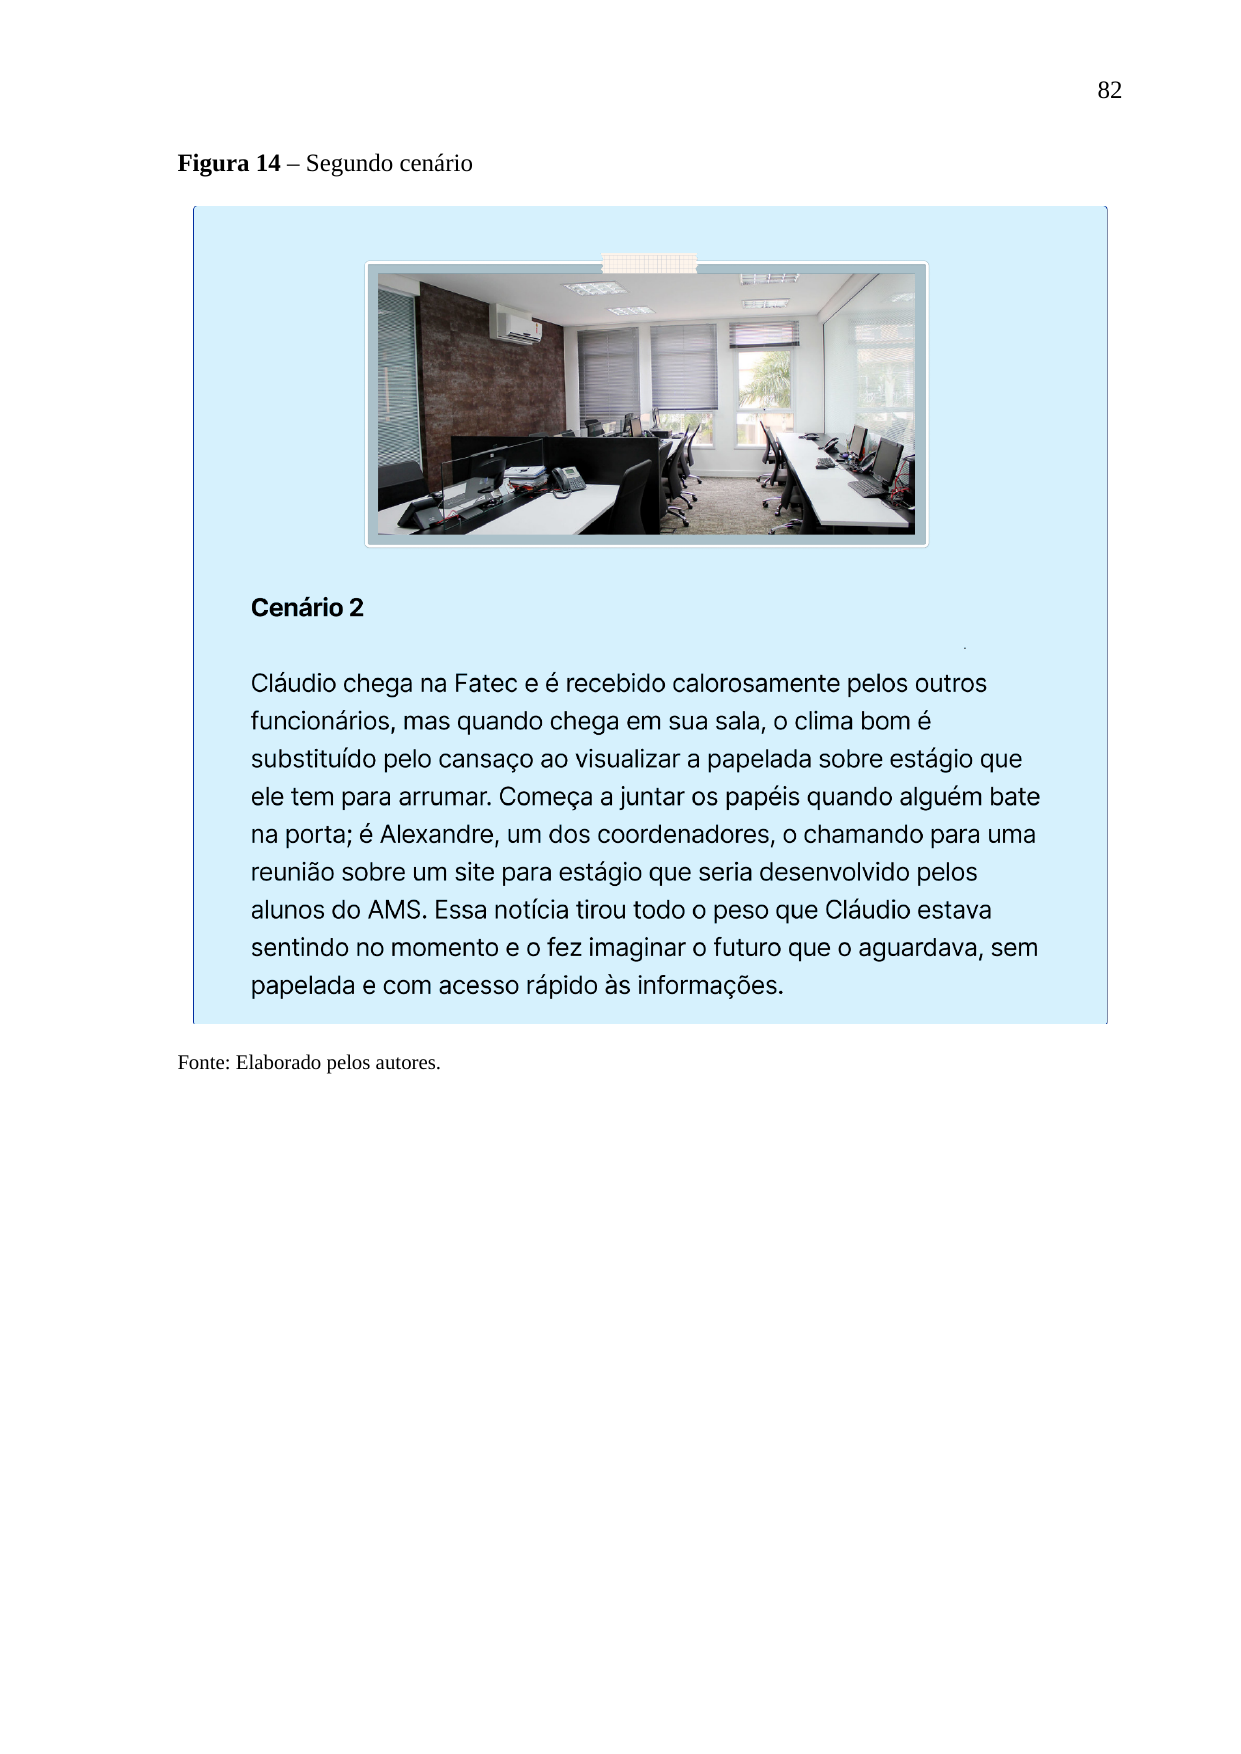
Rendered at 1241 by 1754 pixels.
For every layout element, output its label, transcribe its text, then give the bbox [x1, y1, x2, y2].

text Figura 14 – Segundo cenário [177, 148, 1122, 176]
picture [192, 206, 1110, 1024]
